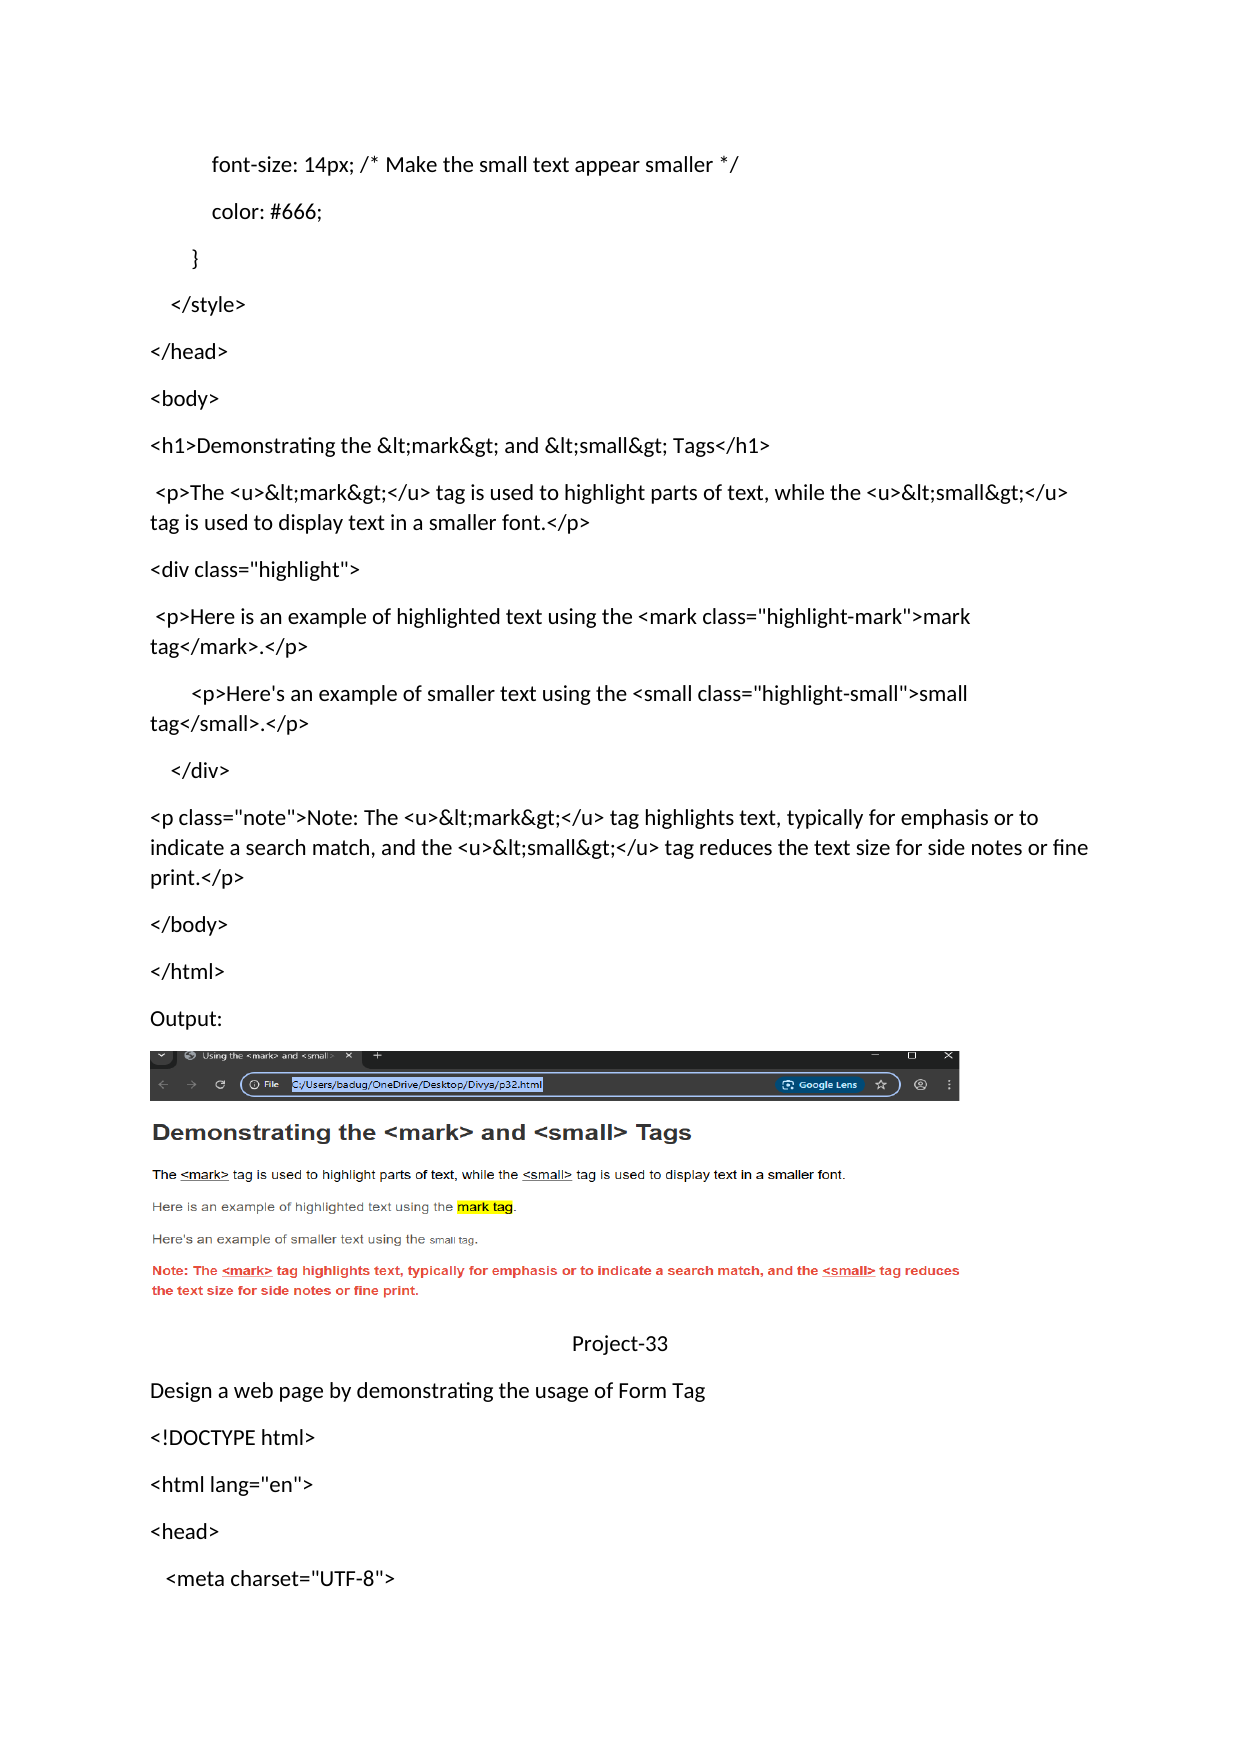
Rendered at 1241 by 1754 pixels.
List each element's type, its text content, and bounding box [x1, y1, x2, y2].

text Output: [150, 1004, 1090, 1032]
text font-size: 14px; /* Make the small text appear smaller */ [150, 150, 1090, 178]
text <meta charset="UTF-8"> [150, 1564, 1090, 1592]
text </style> [150, 291, 1090, 319]
text </html> [150, 957, 1090, 985]
text <div class="highlight"> [150, 555, 1090, 583]
text <p>Here is an example of highlighted text using the <mark class="highlight-mark">mark tag</mark>.</p> [150, 602, 1090, 660]
text <body> [150, 384, 1090, 412]
text Design a web page by demonstrating the usage of Form Tag [150, 1376, 1090, 1404]
text <!DOCTYPE html> [150, 1423, 1090, 1451]
text <head> [150, 1517, 1090, 1545]
text </body> [150, 910, 1090, 938]
text <h1>Demonstrating the &lt;mark&gt; and &lt;small&gt; Tags</h1> [150, 431, 1090, 459]
text </head> [150, 337, 1090, 366]
text color: #666; [150, 197, 1090, 225]
picture [150, 1051, 960, 1311]
text </div> [150, 756, 1090, 784]
text } [150, 244, 1090, 272]
text <p>Here's an example of smaller text using the <small class="highlight-small">small tag</small>.</p> [150, 679, 1090, 737]
text <p class="note">Note: The <u>&lt;mark&gt;</u> tag highlights text, typically for emphasis or to indicate a search match, and the <u>&lt;small&gt;</u> tag reduces the text size for side notes or fine print.</p> [150, 803, 1090, 892]
text <html lang="en"> [150, 1470, 1090, 1498]
text <p>The <u>&lt;mark&gt;</u> tag is used to highlight parts of text, while the <u>&lt;small&gt;</u> tag is used to display text in a smaller font.</p> [150, 478, 1090, 536]
text Project-33 [150, 1329, 1090, 1357]
